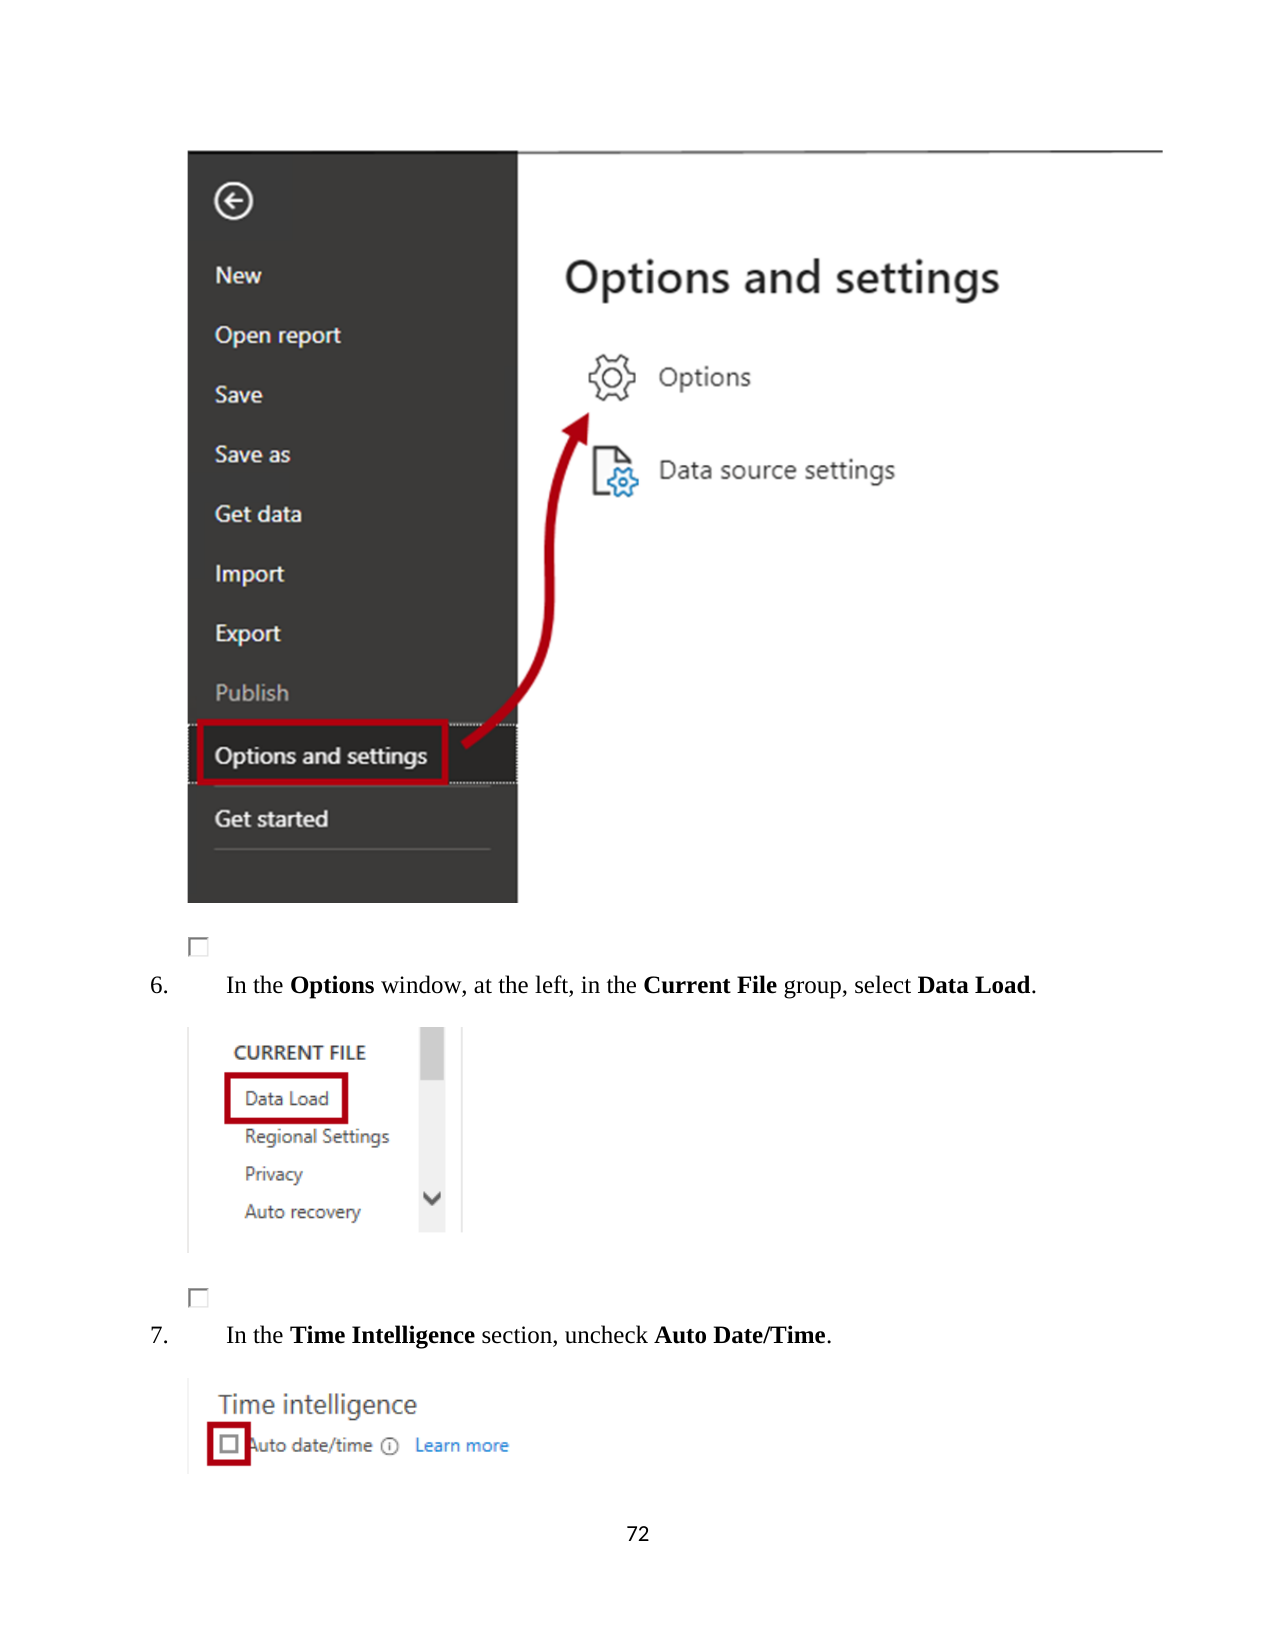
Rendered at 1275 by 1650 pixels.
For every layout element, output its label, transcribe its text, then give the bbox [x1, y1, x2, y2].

list In the Options window, at the left, in the Current File group, select Data Load. [150, 932, 1162, 999]
picture [187, 1378, 677, 1474]
list In the Time Intelligence section, uncheck Auto Date/Time. [150, 1282, 1162, 1349]
picture [187, 1027, 477, 1253]
picture [187, 150, 1163, 903]
